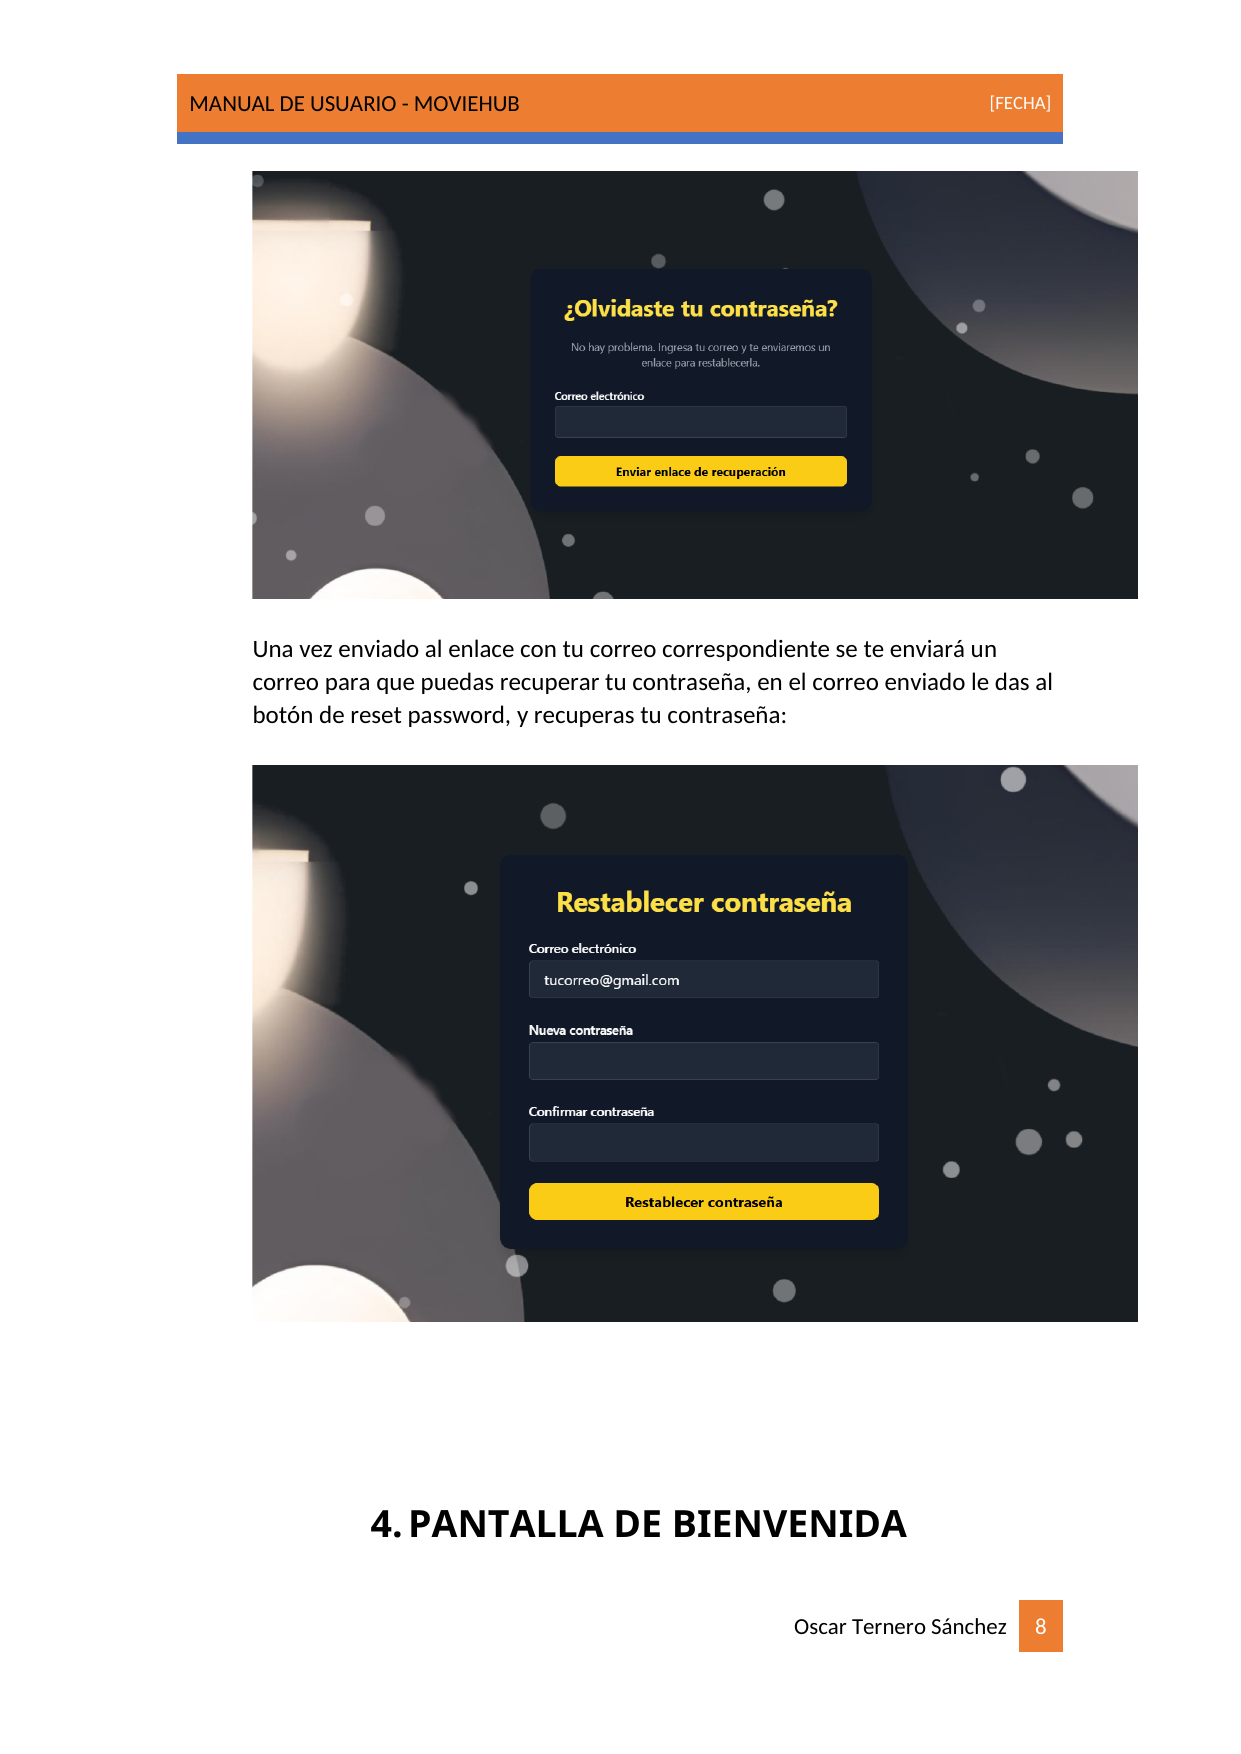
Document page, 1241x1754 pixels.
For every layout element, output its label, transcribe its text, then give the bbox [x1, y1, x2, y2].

picture [252, 765, 1138, 1322]
picture [252, 171, 1138, 599]
subtitle PANTALLA DE BIENVENIDA [215, 1497, 1063, 1548]
list Una vez enviado al enlace con tu correo correspondiente se te enviará un correo para que puedas recuperar tu contraseña, en el correo enviado le das al botón de reset password, y recuperas tu contraseña: [252, 634, 1063, 765]
